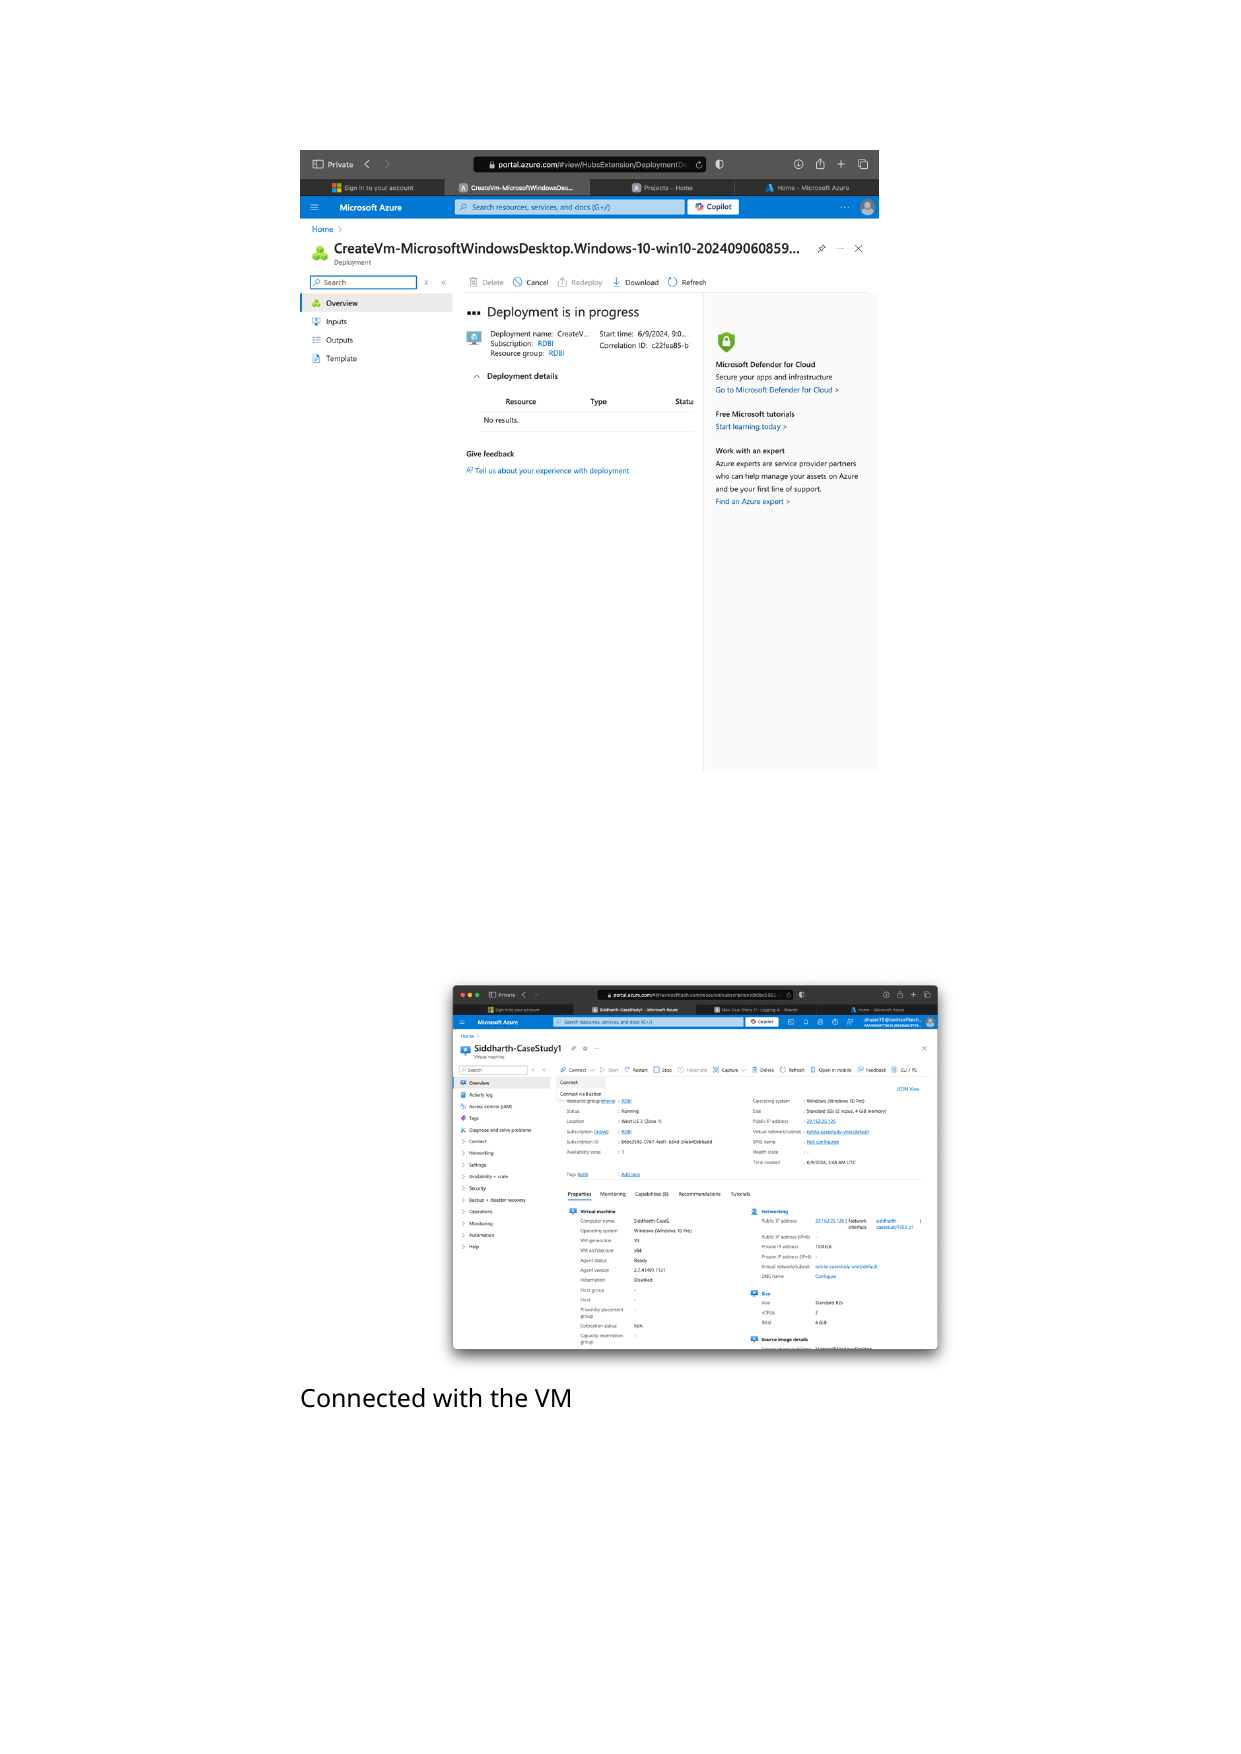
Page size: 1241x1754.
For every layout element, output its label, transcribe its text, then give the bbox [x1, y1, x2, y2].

list Connected with the VM [300, 1381, 1090, 1415]
picture [300, 150, 879, 771]
picture [432, 971, 958, 1376]
